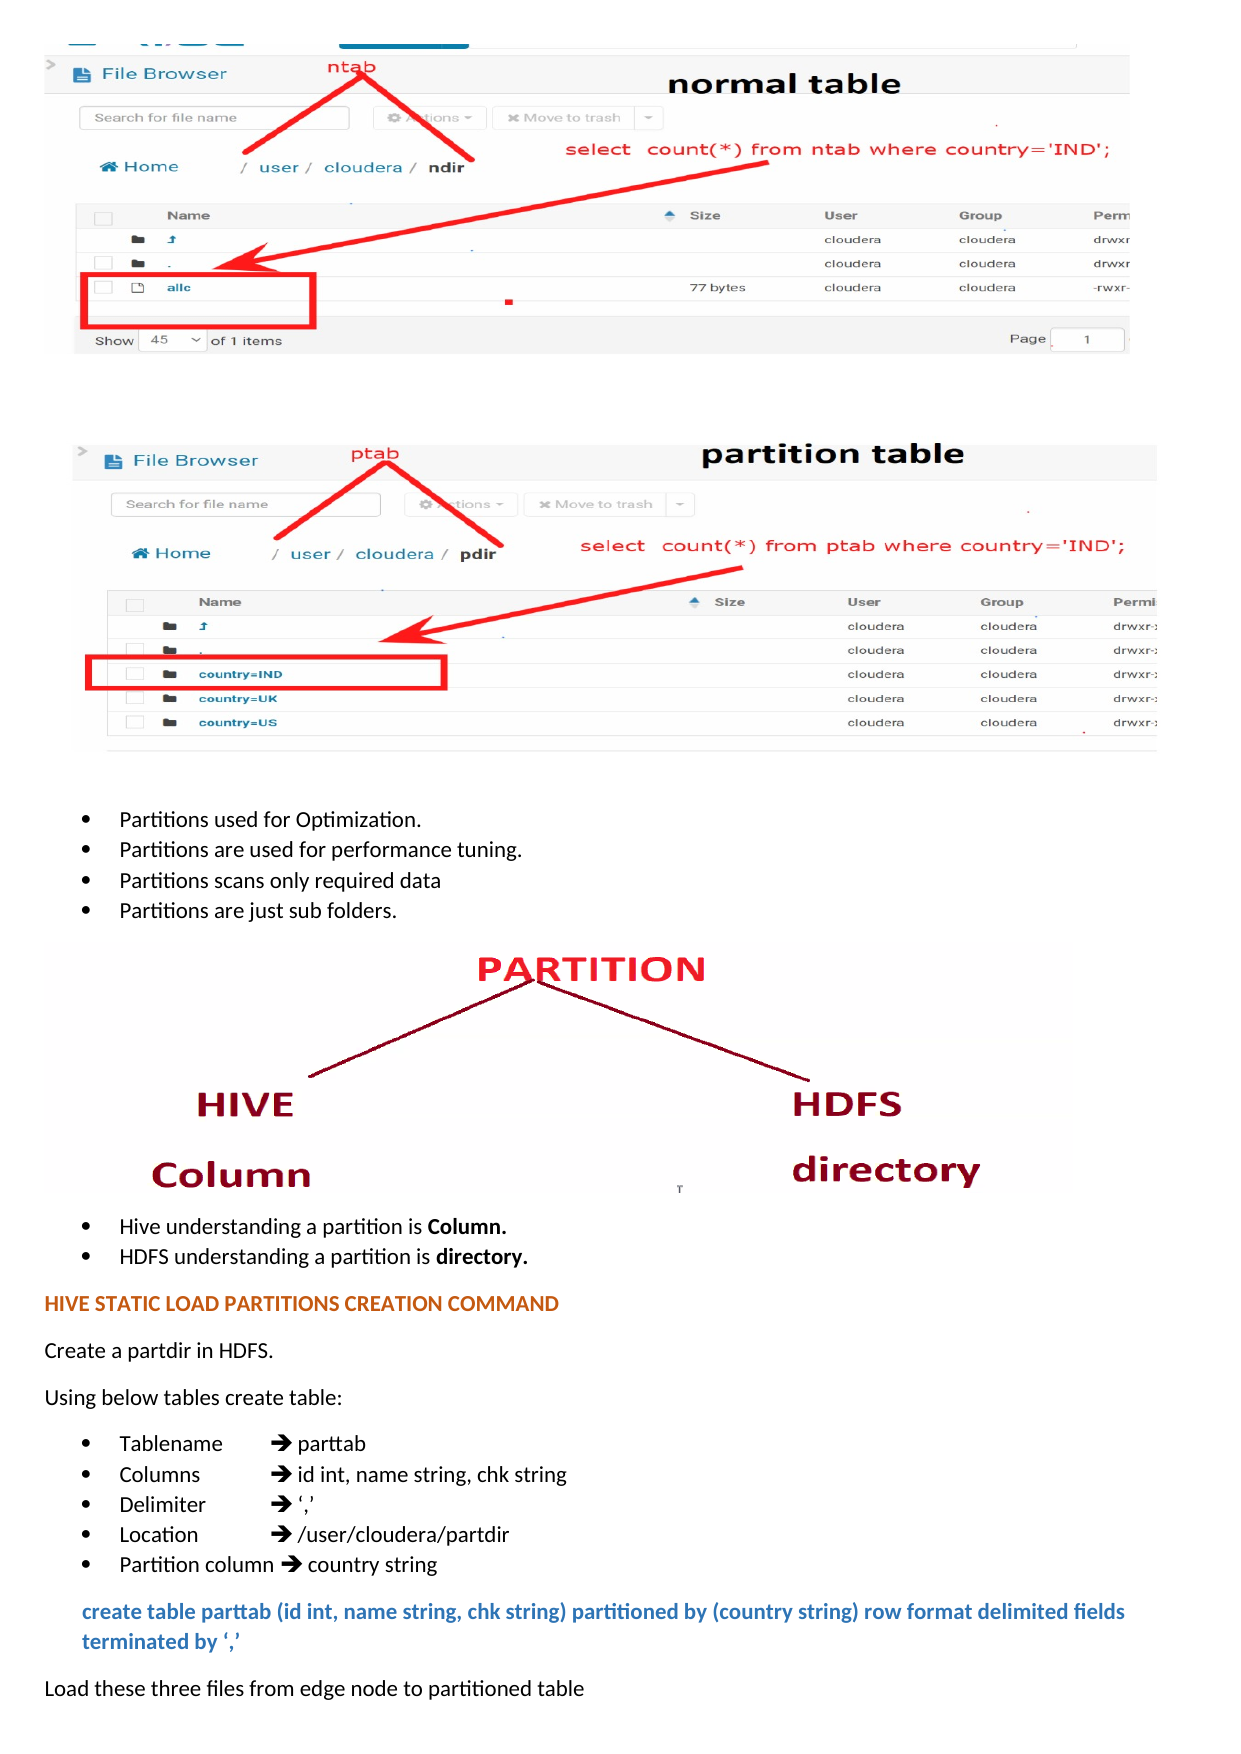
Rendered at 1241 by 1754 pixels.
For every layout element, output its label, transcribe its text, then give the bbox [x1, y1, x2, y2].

list HDFS understanding a partition is directory. [82, 1242, 1196, 1270]
list Partitions used for Optimization. [82, 805, 1196, 833]
list Partitions are used for performance tuning. [82, 836, 1196, 864]
list Tablename parttab [82, 1429, 1196, 1457]
text HIVE STATIC LOAD PARTITIONS CREATION COMMAND [44, 1289, 1196, 1317]
list Hive understanding a partition is Column. [82, 1212, 1196, 1240]
list Partitions are just sub folders. [82, 896, 1196, 924]
list Partition column country string [82, 1550, 1196, 1578]
list Delimiter ‘,’ [82, 1490, 1196, 1518]
text create table parttab (id int, name string, chk string) partitioned by (country string) row format delimited fields terminated by ‘,’ [82, 1597, 1196, 1655]
text Using below tables create table: [44, 1383, 1196, 1411]
list Location /user/cloudera/partdir [82, 1520, 1196, 1548]
picture [44, 942, 1073, 1193]
picture [44, 44, 1218, 787]
list Columns id int, name string, chk string [82, 1460, 1196, 1488]
list Partitions scans only required data [82, 866, 1196, 894]
text Create a partdir in HDFS. [44, 1336, 1196, 1364]
text Load these three files from edge node to partitioned table [44, 1674, 1196, 1702]
